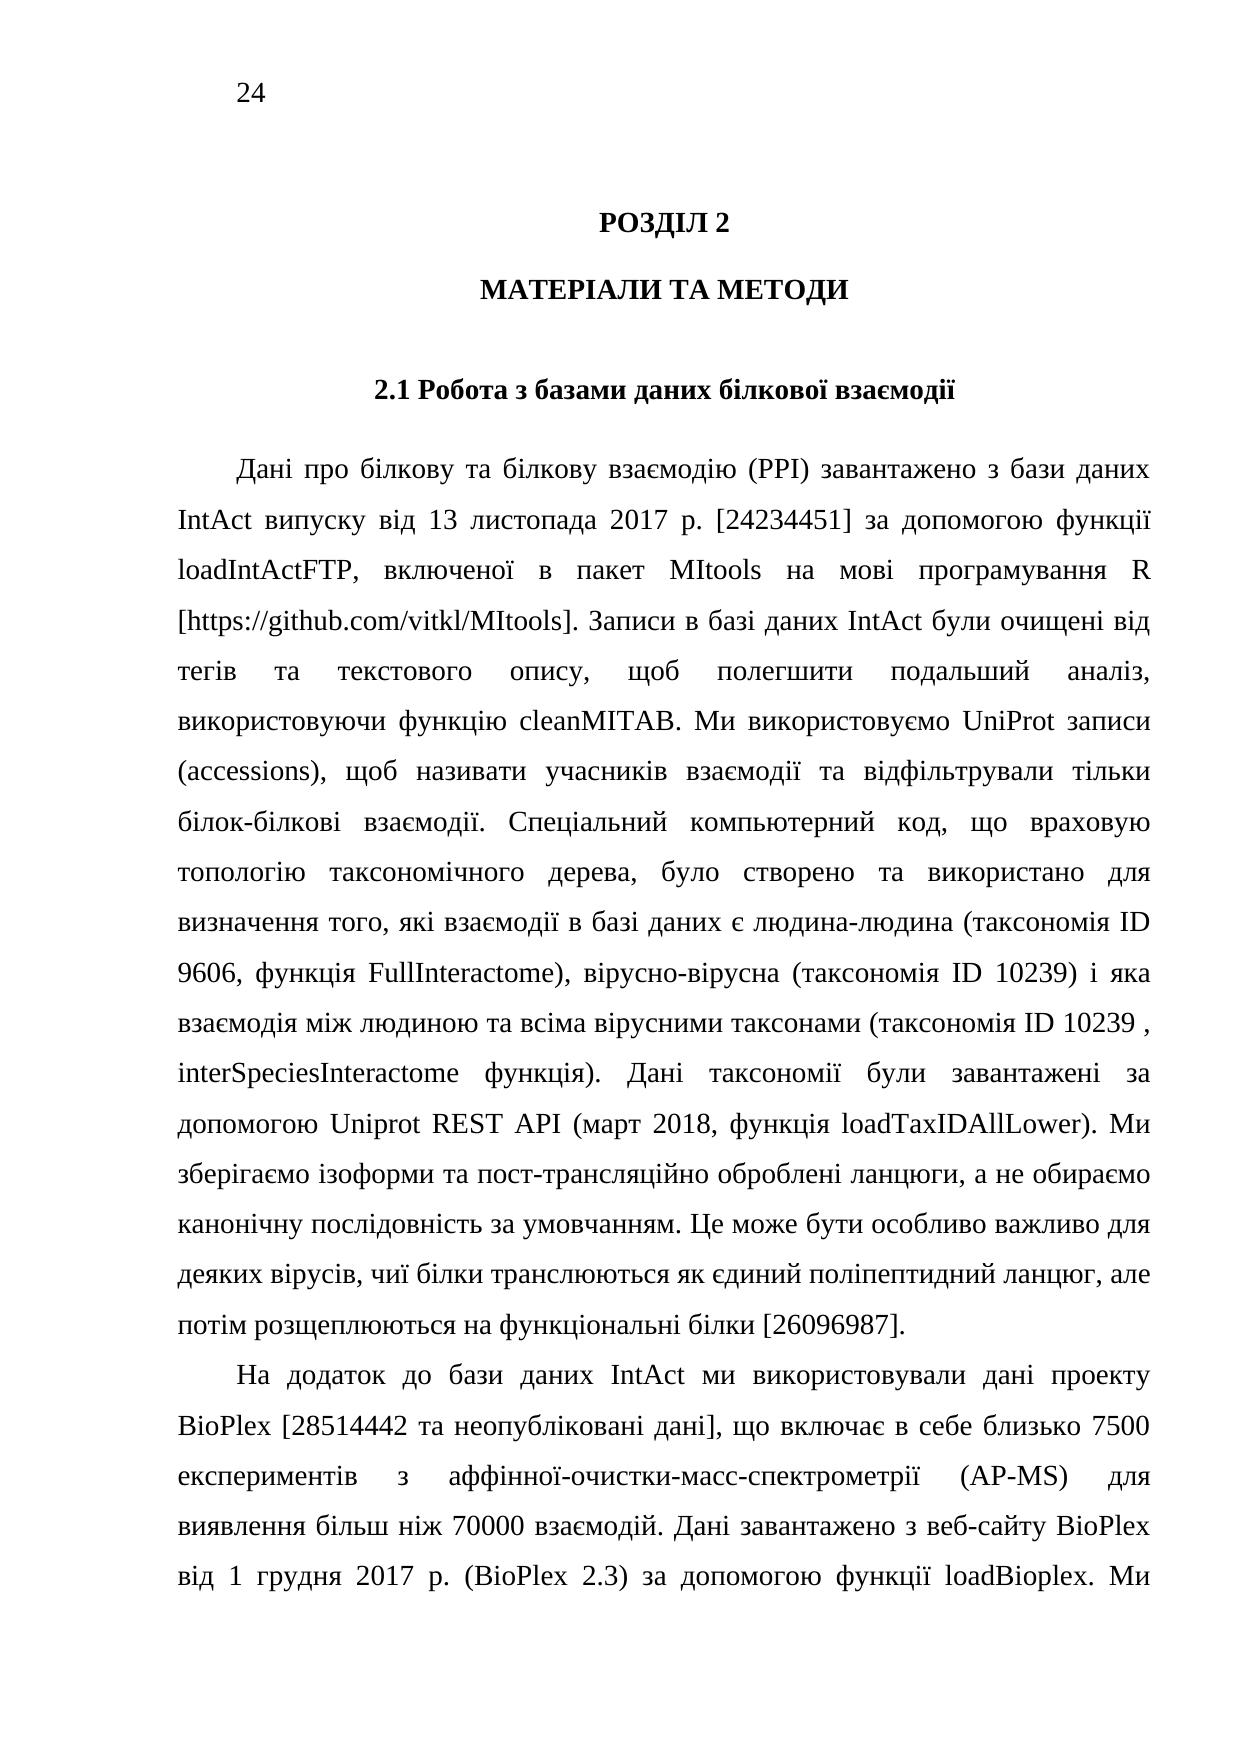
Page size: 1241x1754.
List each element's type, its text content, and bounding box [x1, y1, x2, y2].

text Дані про білкову та білкову взаємодію (PPI) завантажено з бази даних IntAct випуску від 13 листопада 2017 р. [24234451] за допомогою функції loadIntActFTP, включеної в пакет MItools на мові програмування R [https://github.com/vitkl/MItools]. Записи в базі даних IntAct були очищені від тегів та текстового опису, щоб полегшити подальший аналіз, використовуючи функцію cleanMITAB. Ми використовуємо UniProt записи (accessions), щоб називати учасників взаємодії та відфільтрували тільки білок-білкові взаємодії. Спеціальний компьютерний код, що враховую топологію таксономічного дерева, було створено та використано для визначення того, які взаємодії в базі даних є людина-людина (таксономія ID 9606, функція FullInteractome), вірусно-вірусна (таксономія ID 10239) і яка взаємодія між людиною та всіма вірусними таксонами (таксономія ID 10239 , interSpeciesInteractome функція). Дані таксономії були завантажені за допомогою Uniprot REST API (март 2018, функція loadTaxIDAllLower). Ми зберігаємо ізоформи та пост-трансляційно оброблені ланцюги, а не обираємо канонічну послідовність за умовчанням. Це може бути особливо важливо для деяких вірусів, чиї білки транслюються як єдиний поліпептидний ланцюг, але потім розщеплюються на функціональні білки [26096987]. [177, 452, 1152, 1341]
subtitle РОЗДІЛ 2 МАТЕРІАЛИ ТА МЕТОДИ [177, 205, 1152, 305]
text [177, 1357, 1152, 1592]
subtitle 2.1 Робота з базами даних білкової взаємодії [177, 372, 1152, 406]
